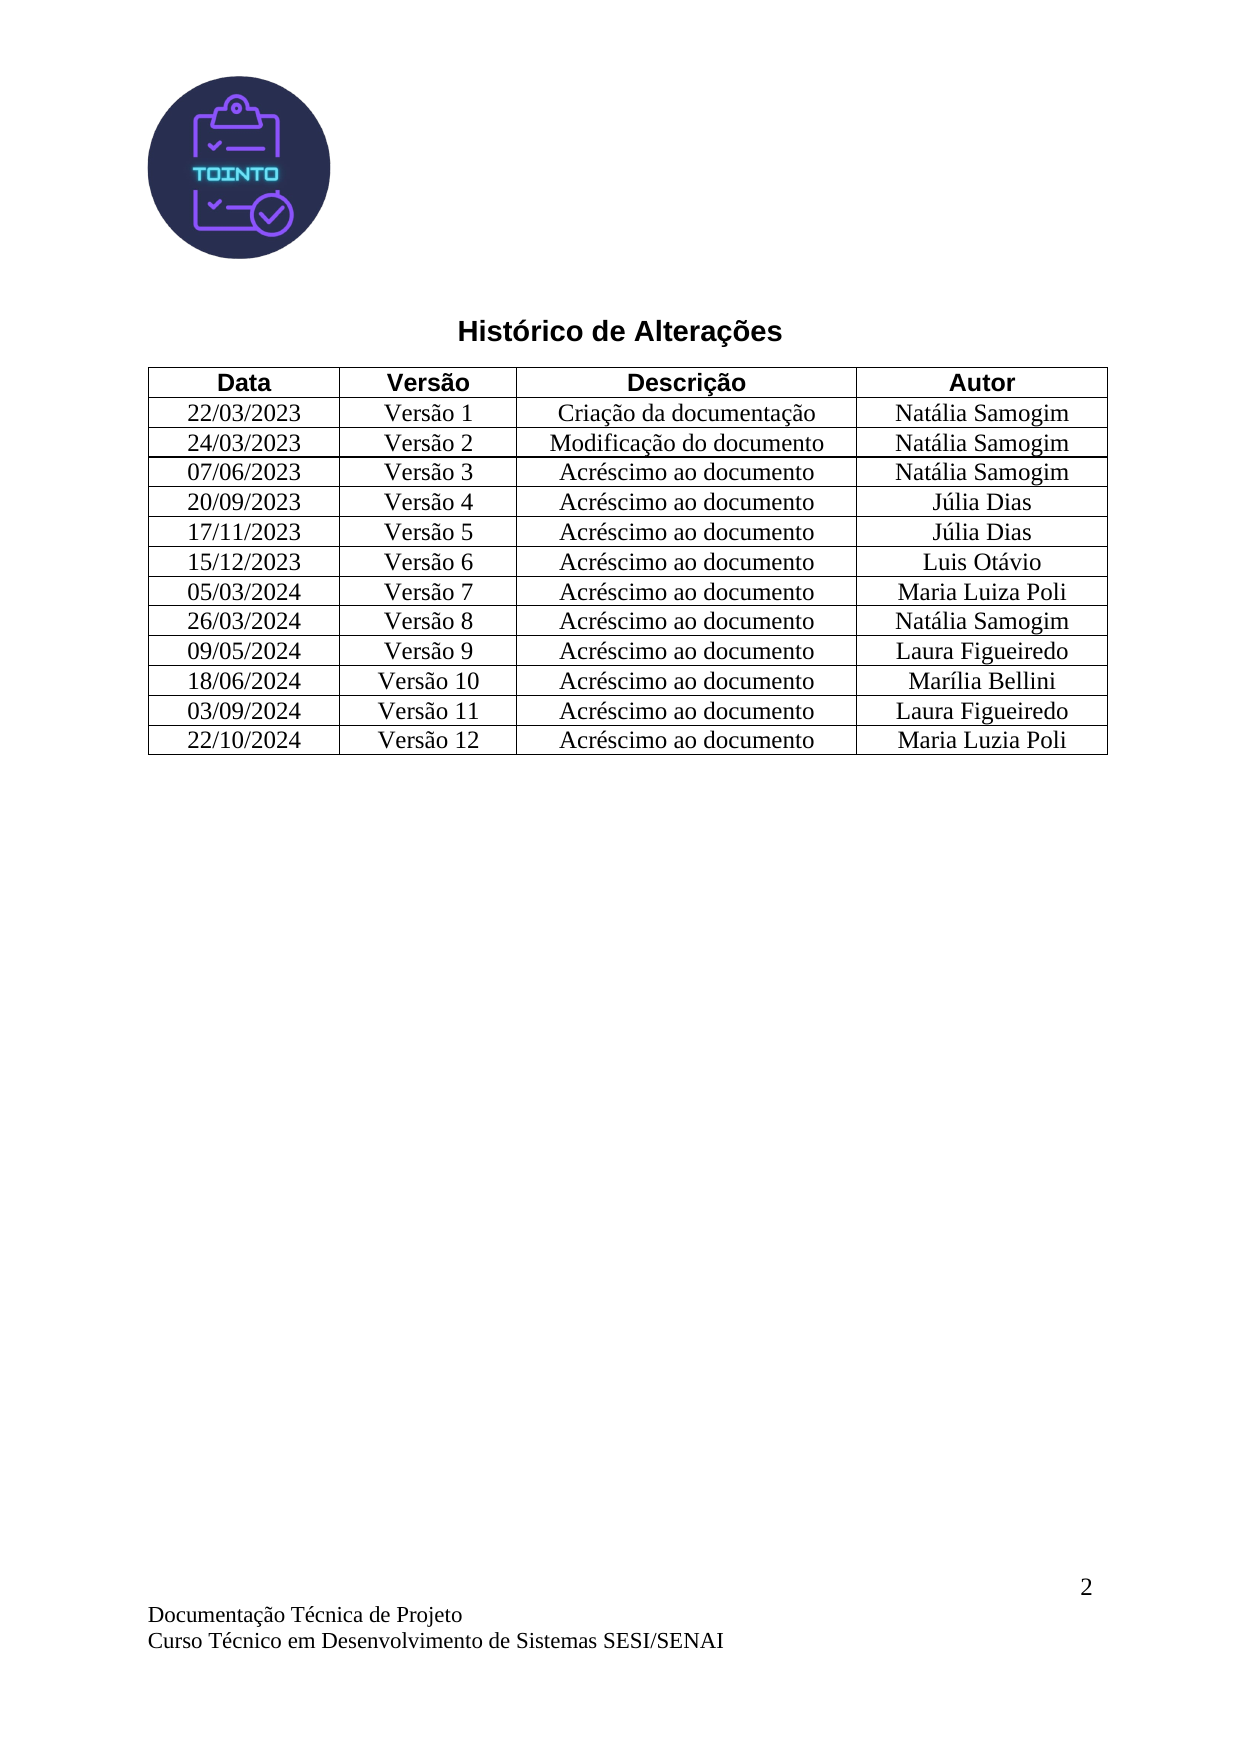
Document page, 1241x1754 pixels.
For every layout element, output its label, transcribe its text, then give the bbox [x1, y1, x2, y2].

table_cell Natália Samogim [857, 428, 1107, 456]
table_cell 09/05/2024 [149, 636, 339, 665]
table_header Autor [857, 368, 1107, 397]
table_cell Luis Otávio [857, 547, 1107, 576]
table_cell Natália Samogim [857, 398, 1107, 427]
table_cell Versão 1 [340, 398, 516, 427]
table_cell 18/06/2024 [149, 666, 339, 695]
table_cell Versão 11 [340, 696, 516, 724]
table_cell Versão 10 [340, 666, 516, 695]
table_header Descrição [517, 368, 856, 397]
table_cell Acréscimo ao documento [517, 726, 856, 754]
table_cell Acréscimo ao documento [517, 577, 856, 605]
text Histórico de Alterações [148, 314, 1092, 348]
table_cell Acréscimo ao documento [517, 636, 856, 665]
table_cell 22/03/2023 [149, 398, 339, 427]
table_cell 20/09/2023 [149, 487, 339, 516]
table_cell Versão 3 [340, 458, 516, 486]
table_cell 07/06/2023 [149, 458, 339, 486]
table_cell Versão 12 [340, 726, 516, 754]
table_cell 15/12/2023 [149, 547, 339, 576]
table_cell Versão 5 [340, 517, 516, 546]
table_header Data [149, 368, 339, 397]
table_cell Natália Samogim [857, 458, 1107, 486]
table_cell Marília Bellini [857, 666, 1107, 695]
table_cell Júlia Dias [857, 517, 1107, 546]
table_cell Versão 6 [340, 547, 516, 576]
table_cell Acréscimo ao documento [517, 606, 856, 635]
picture [147, 73, 336, 262]
table_cell Acréscimo ao documento [517, 458, 856, 486]
table_cell Natália Samogim [857, 606, 1107, 635]
table_cell Acréscimo ao documento [517, 517, 856, 546]
table_cell Laura Figueiredo [857, 636, 1107, 665]
table_cell Acréscimo ao documento [517, 666, 856, 695]
table_cell Acréscimo ao documento [517, 547, 856, 576]
table_cell Modificação do documento [517, 428, 856, 456]
table_header Versão [340, 368, 516, 397]
table_cell Versão 7 [340, 577, 516, 605]
table_cell 03/09/2024 [149, 696, 339, 724]
table_cell Júlia Dias [857, 487, 1107, 516]
table_cell Versão 4 [340, 487, 516, 516]
table_cell Versão 9 [340, 636, 516, 665]
table_cell Criação da documentação [517, 398, 856, 427]
table_cell 24/03/2023 [149, 428, 339, 456]
table_cell 22/10/2024 [149, 726, 339, 754]
table_cell Maria Luzia Poli [857, 726, 1107, 754]
table_cell 26/03/2024 [149, 606, 339, 635]
table_cell Versão 8 [340, 606, 516, 635]
table_cell Versão 2 [340, 428, 516, 456]
table_cell 05/03/2024 [149, 577, 339, 605]
table_cell Acréscimo ao documento [517, 696, 856, 724]
table_cell Laura Figueiredo [857, 696, 1107, 724]
table_cell Maria Luiza Poli [857, 577, 1107, 605]
table_cell 17/11/2023 [149, 517, 339, 546]
table_cell Acréscimo ao documento [517, 487, 856, 516]
